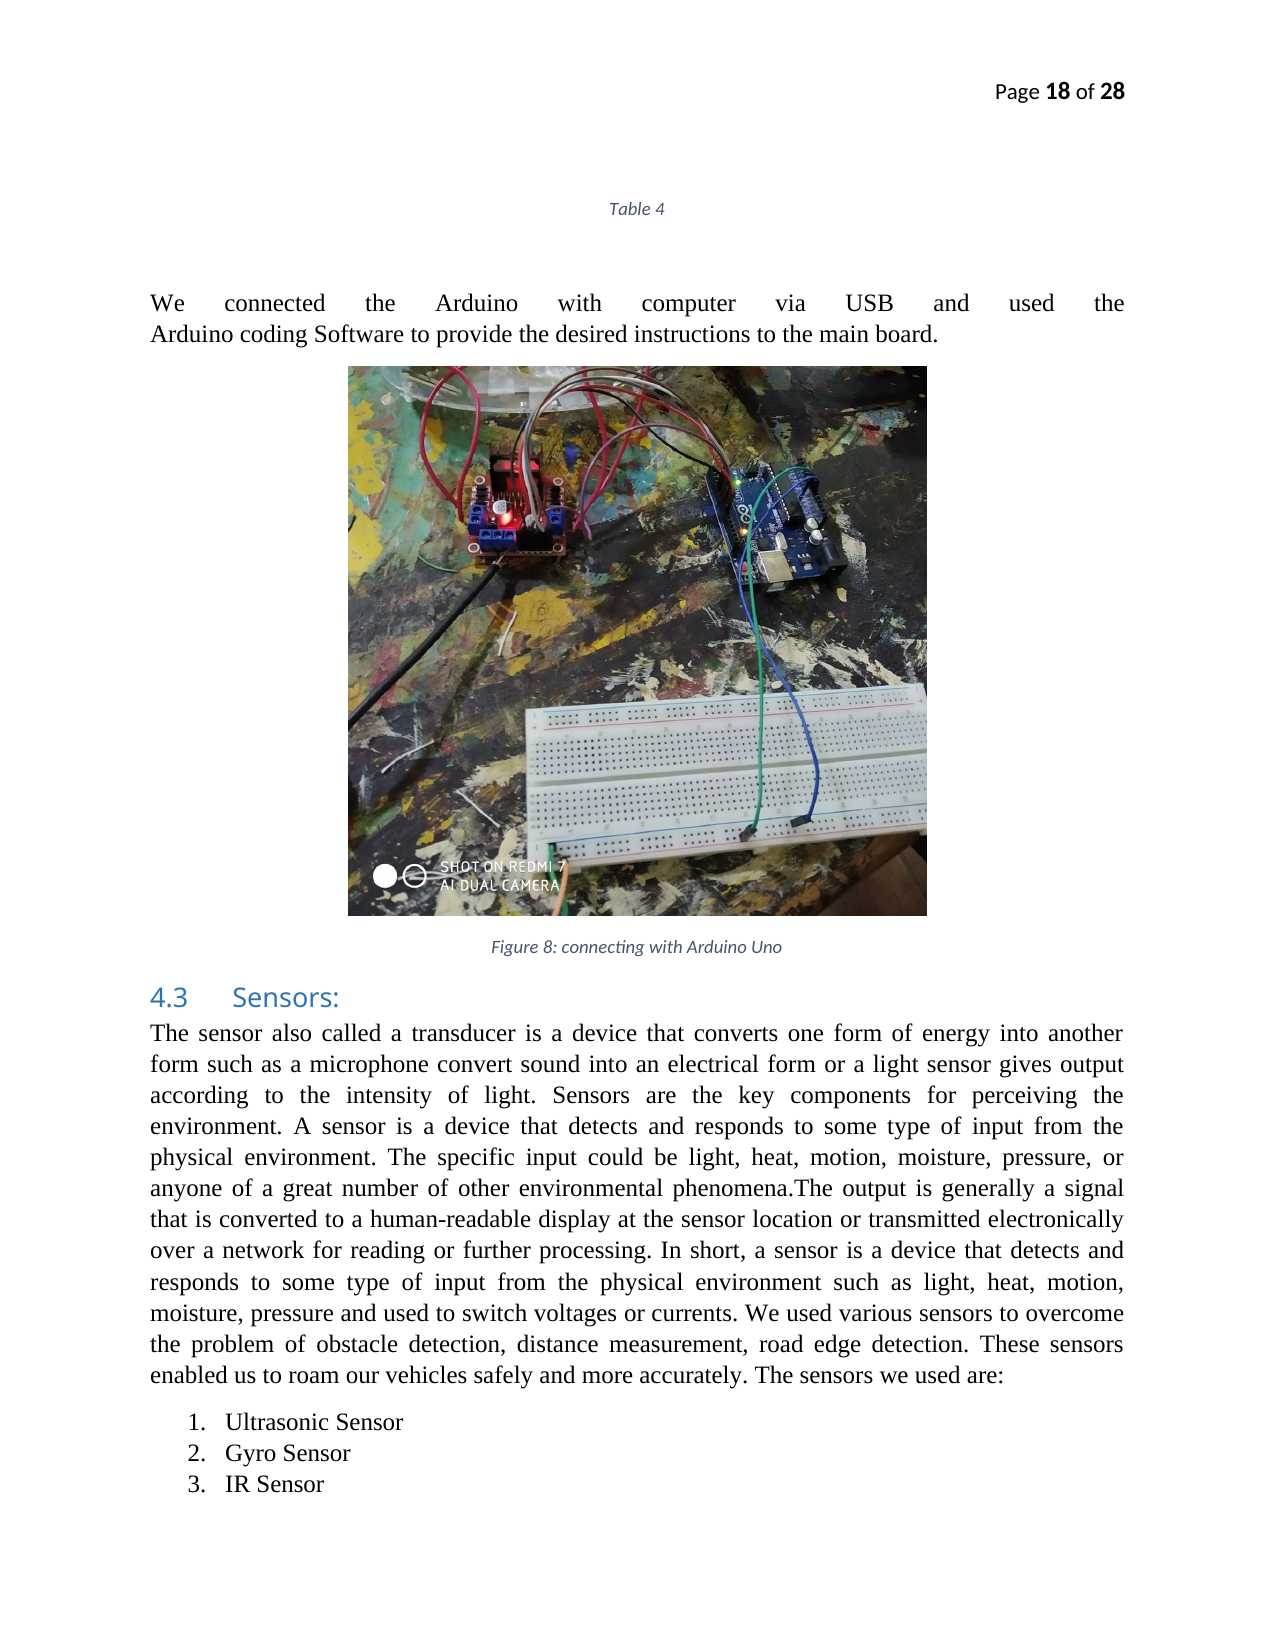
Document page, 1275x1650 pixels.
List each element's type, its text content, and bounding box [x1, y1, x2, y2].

text The sensor also called a transducer is a device that converts one form of energy into another form such as a microphone convert sound into an electrical form or a light sensor gives output according to the intensity of light. Sensors are the key components for perceiving the environment. A sensor is a device that detects and responds to some type of input from the physical environment. The specific input could be light, heat, motion, moisture, pressure, or anyone of a great number of other environmental phenomena.The output is generally a signal that is converted to a human-readable display at the sensor location or transmitted electronically over a network for reading or further processing. In short, a sensor is a device that detects and responds to some type of input from the physical environment such as light, heat, motion, moisture, pressure and used to switch voltages or currents. We used various sensors to overcome the problem of obstacle detection, distance measurement, road edge detection. These sensors enabled us to roam our vehicles safely and more accurately. The sensors we used are: [150, 1018, 1125, 1388]
list Ultrasonic Sensor [187, 1407, 1125, 1436]
picture [348, 366, 927, 916]
text We connected the Arduino with computer via USB and used the Arduino coding Software to provide the desired instructions to the main board. [150, 288, 1125, 348]
list Gyro Sensor [187, 1438, 1125, 1467]
list IR Sensor [187, 1469, 1125, 1498]
text Table 4 [150, 197, 1125, 220]
subtitle Sensors: [150, 978, 1125, 1015]
text Figure 8: connecting with Arduino Uno [150, 935, 1125, 958]
